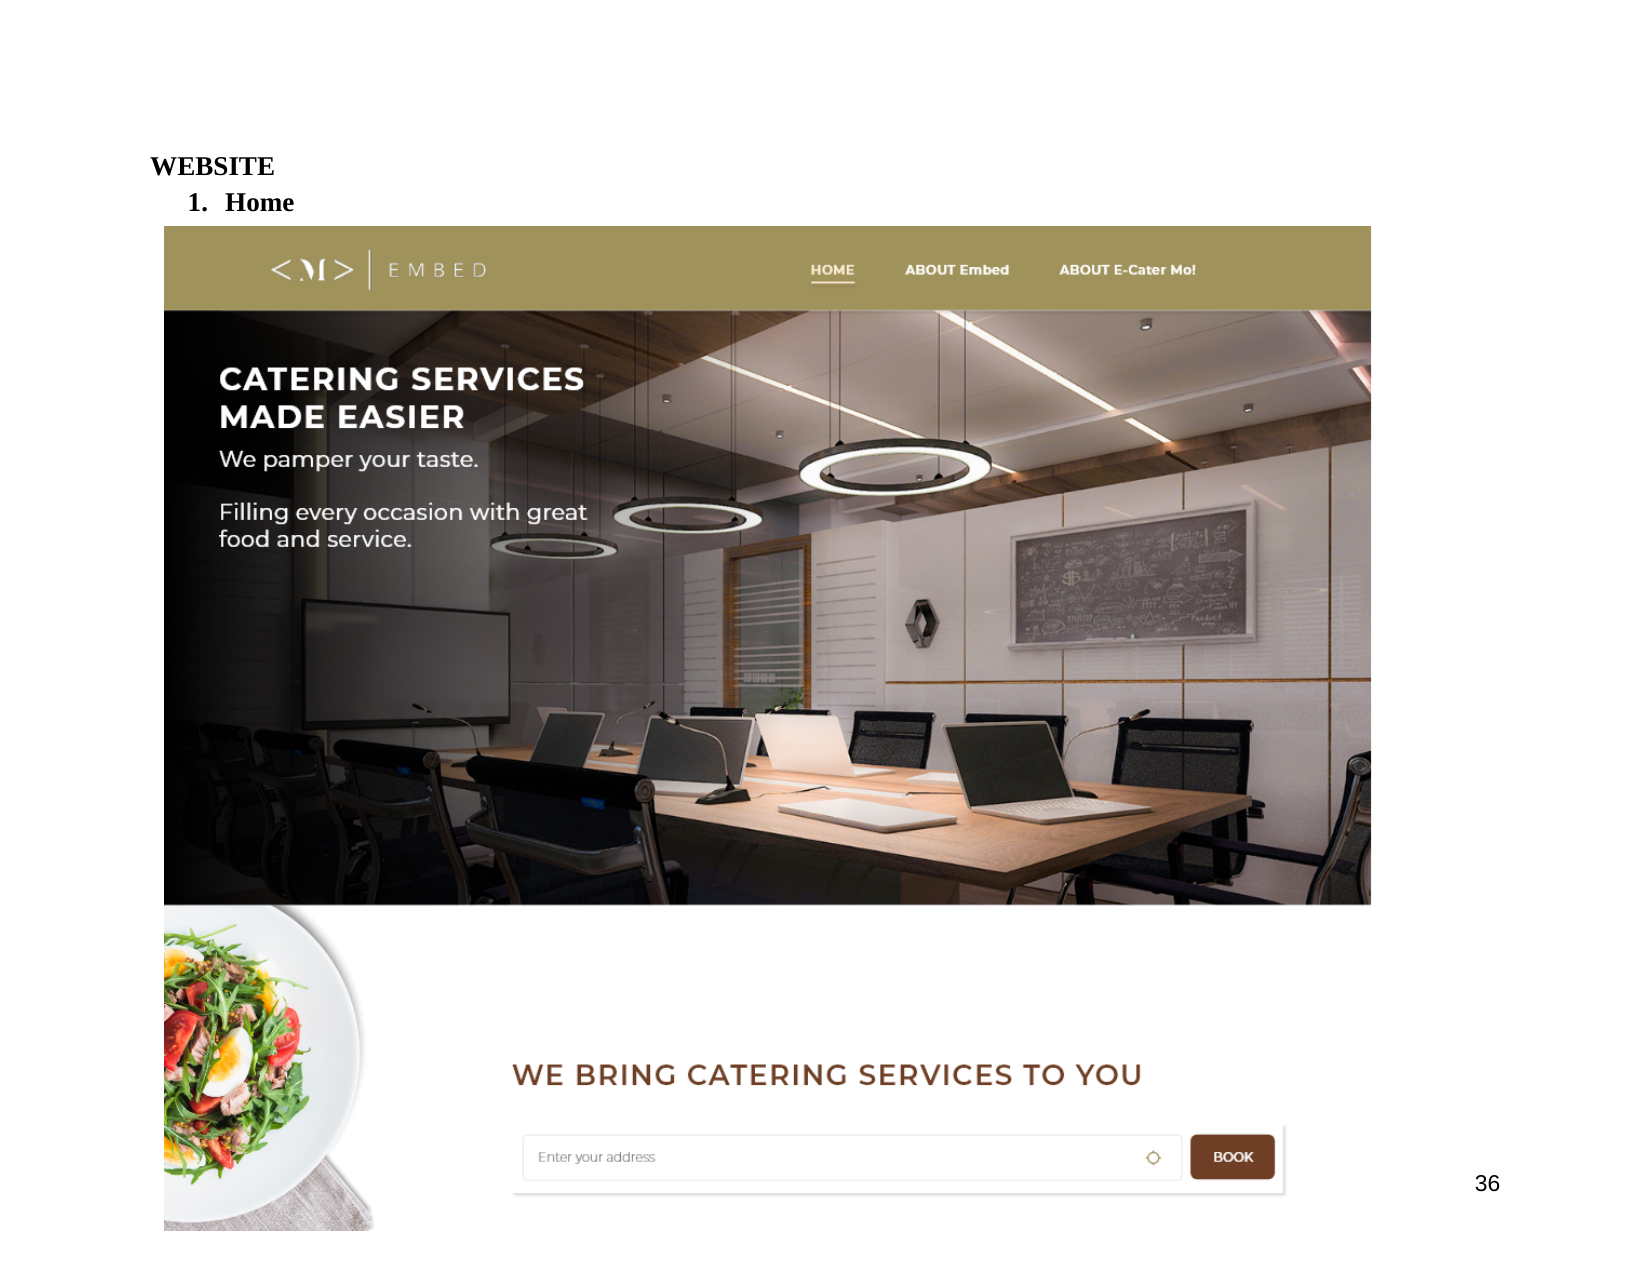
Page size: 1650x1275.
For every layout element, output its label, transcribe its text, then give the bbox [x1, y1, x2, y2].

text WEBSITE [150, 150, 1500, 181]
picture [164, 226, 1372, 1231]
list Home [187, 186, 1500, 217]
